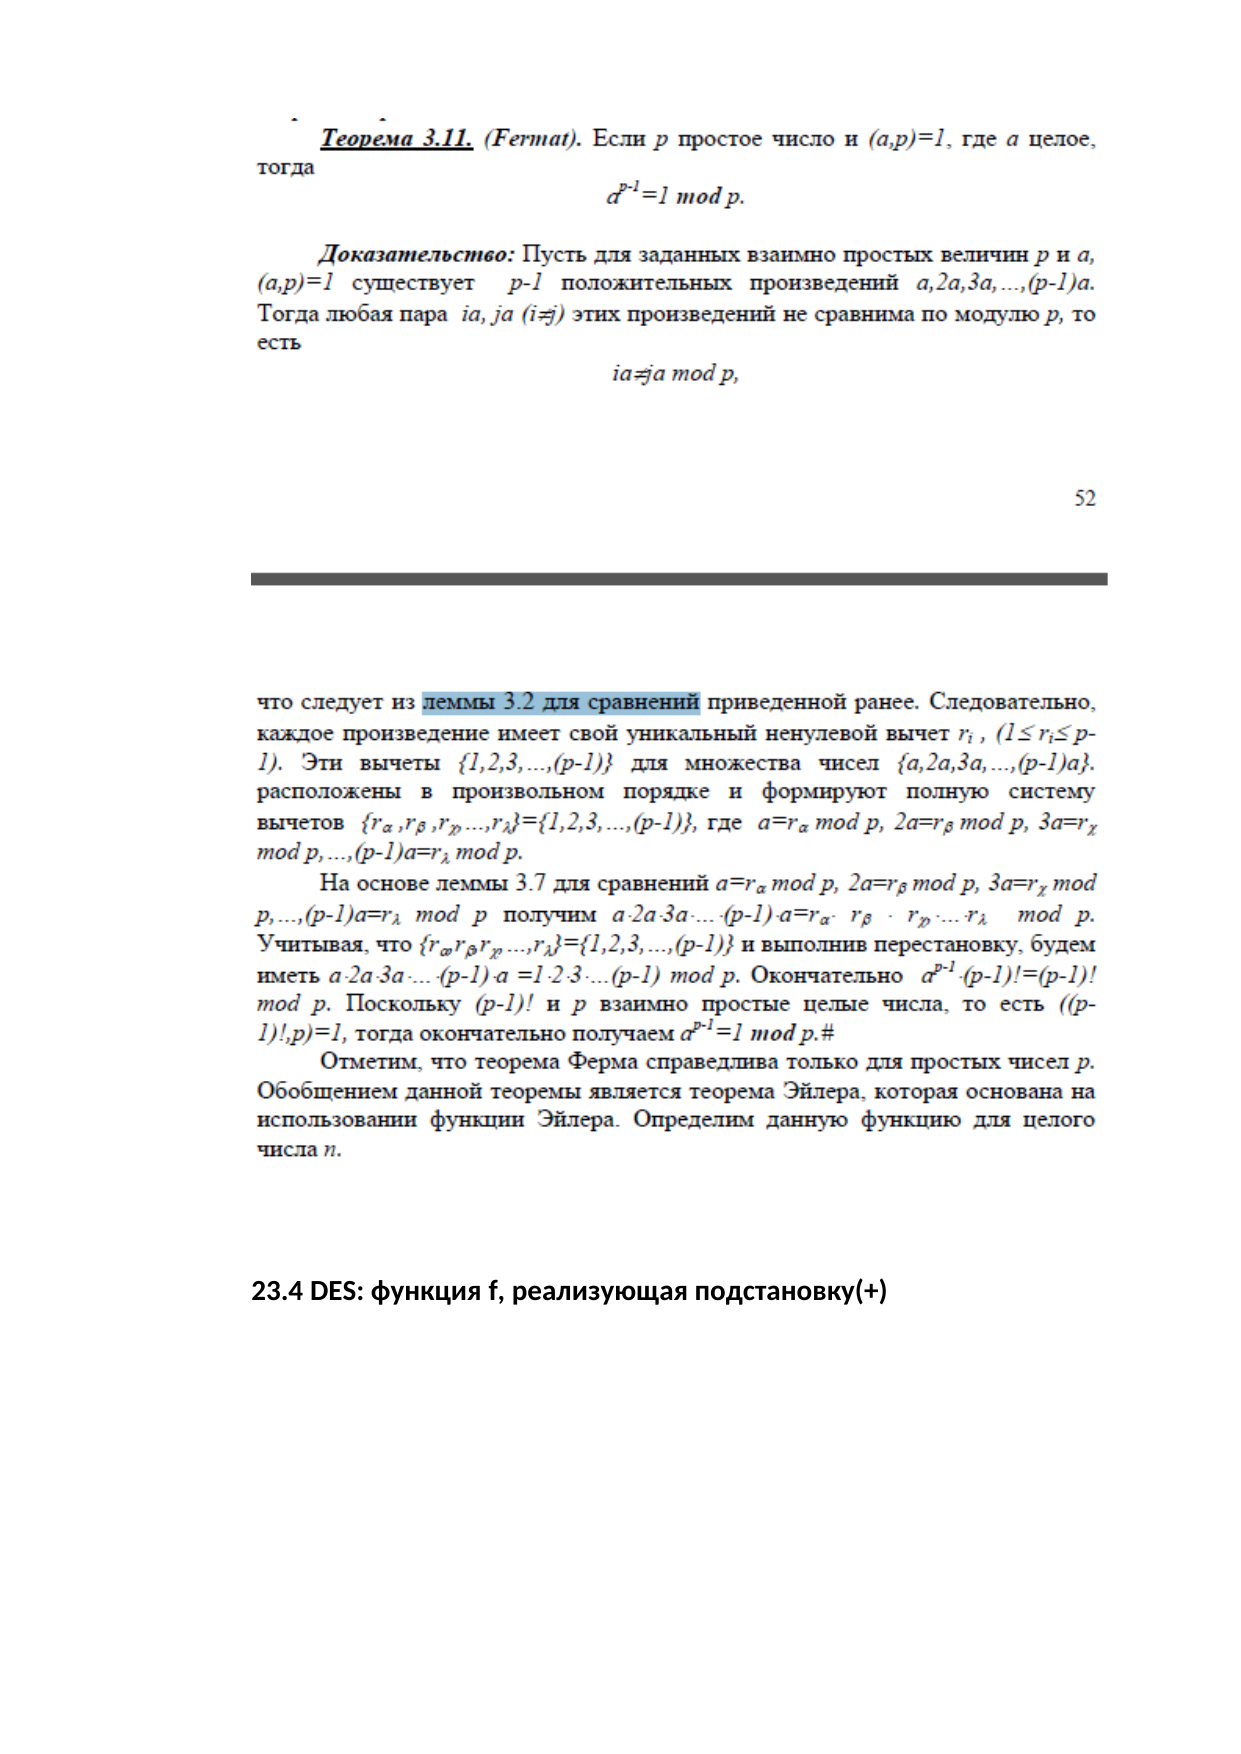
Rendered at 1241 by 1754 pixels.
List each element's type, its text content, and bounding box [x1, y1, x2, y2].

text 23.4 DES: функция f, реализующая подстановку(+) [177, 1272, 1190, 1308]
picture [251, 118, 1108, 1166]
